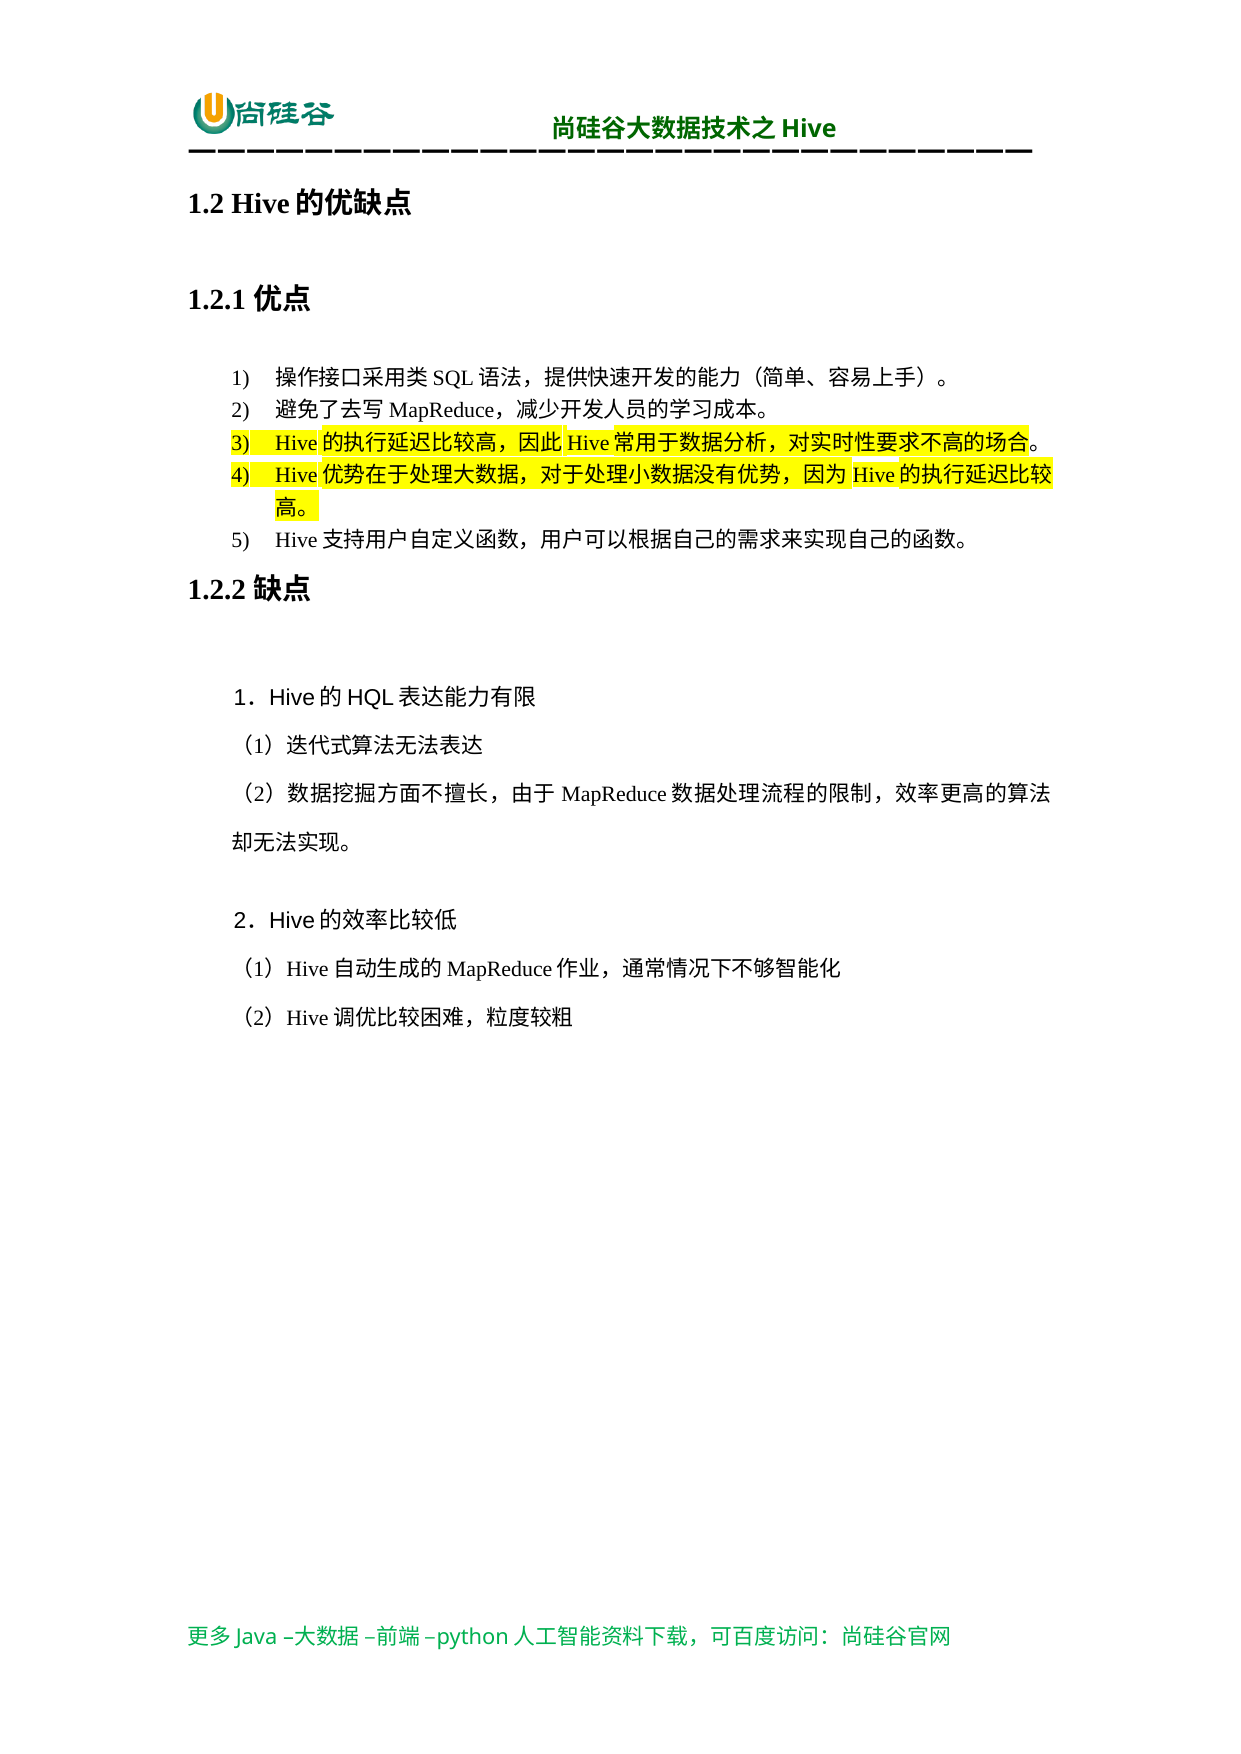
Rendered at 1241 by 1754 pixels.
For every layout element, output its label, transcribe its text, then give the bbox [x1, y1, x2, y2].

picture [187, 88, 338, 138]
subtitle 1.2.1 优点 [187, 264, 1053, 329]
list Hive优势在于处理大数据，对于处理小数据没有优势，因为Hive的执行延迟比较高。 [231, 457, 1053, 522]
subtitle 1.2.2 缺点 [187, 554, 1053, 619]
text 1．Hive的HQL表达能力有限 [187, 663, 1053, 728]
text 2．Hive的效率比较低 [187, 886, 1053, 951]
list Hive支持用户自定义函数，用户可以根据自己的需求来实现自己的函数。 [231, 522, 1053, 554]
list 避免了去写MapReduce，减少开发人员的学习成本。 [231, 392, 1053, 424]
text （2）Hive调优比较困难，粒度较粗 [231, 999, 1053, 1032]
text （1）迭代式算法无法表达 [231, 728, 1053, 760]
list 操作接口采用类SQL语法，提供快速开发的能力（简单、容易上手）。 [231, 359, 1053, 392]
list Hive的执行延迟比较高，因此Hive常用于数据分析，对实时性要求不高的场合。 [231, 424, 1053, 457]
subtitle 1.2 Hive的优缺点 [187, 168, 1053, 233]
text （1）Hive自动生成的MapReduce作业，通常情况下不够智能化 [231, 951, 1053, 983]
text （2）数据挖掘方面不擅长，由于MapReduce数据处理流程的限制，效率更高的算法却无法实现。 [231, 776, 1053, 857]
